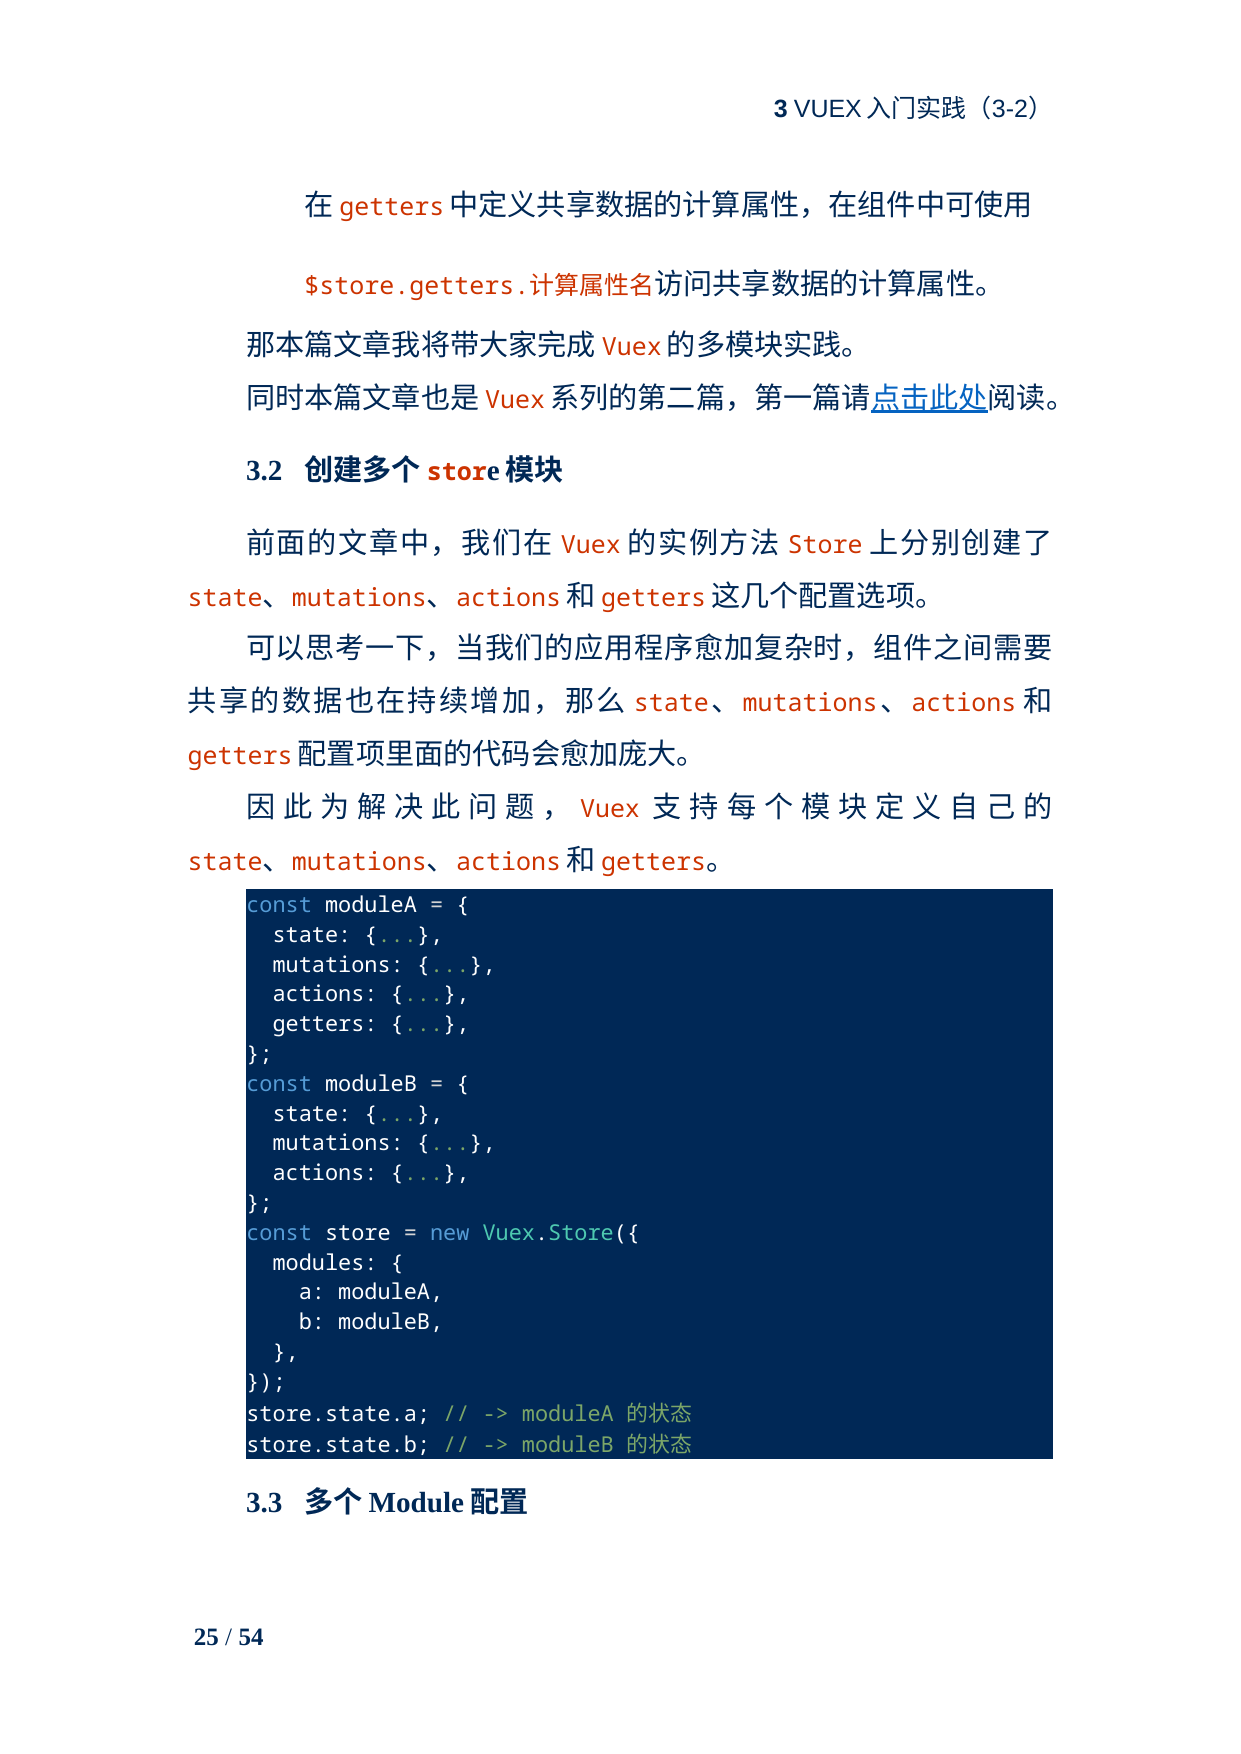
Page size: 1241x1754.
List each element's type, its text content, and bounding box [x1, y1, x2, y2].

text actions: {...}, [246, 978, 1053, 1008]
text const store = new Vuex.Store({ [246, 1217, 1053, 1247]
text const moduleB = { [246, 1068, 1053, 1098]
text 同时本篇文章也是Vuex系列的第二篇，第一篇请点击此处阅读。 [187, 374, 1053, 416]
text b: moduleB, [246, 1306, 1053, 1336]
text modules: { [246, 1247, 1053, 1276]
text 那本篇文章我将带大家完成Vuex的多模块实践。 [187, 321, 1053, 364]
list 在getters中定义共享数据的计算属性，在组件中可使用$store.getters.计算属性名访问共享数据的计算属性。 [304, 163, 1053, 321]
text 前面的文章中，我们在Vuex的实例方法Store上分别创建了state、mutations、actions和getters这几个配置选项。 [187, 519, 1053, 614]
text actions: {...}, [246, 1157, 1053, 1187]
text }; [246, 1038, 1053, 1068]
text store.state.a; // -> moduleA 的状态 [246, 1396, 1053, 1427]
text state: {...}, [246, 919, 1053, 949]
text mutations: {...}, [246, 1127, 1053, 1157]
text 因此为解决此问题，Vuex支持每个模块定义自己的state、mutations、actions和getters。 [187, 783, 1053, 878]
text state: {...}, [246, 1098, 1053, 1127]
text }); [246, 1366, 1053, 1396]
text }, [246, 1336, 1053, 1366]
subtitle 多个Module配置 [246, 1479, 1053, 1521]
text a: moduleA, [246, 1276, 1053, 1306]
text 可以思考一下，当我们的应用程序愈加复杂时，组件之间需要共享的数据也在持续增加，那么state、mutations、actions和getters配置项里面的代码会愈加庞大。 [187, 625, 1053, 773]
text mutations: {...}, [246, 949, 1053, 978]
text store.state.b; // -> moduleB 的状态 [246, 1427, 1053, 1459]
text const moduleA = { [246, 889, 1053, 919]
text }; [246, 1187, 1053, 1217]
text getters: {...}, [246, 1008, 1053, 1038]
subtitle 创建多个store模块 [246, 447, 1053, 489]
